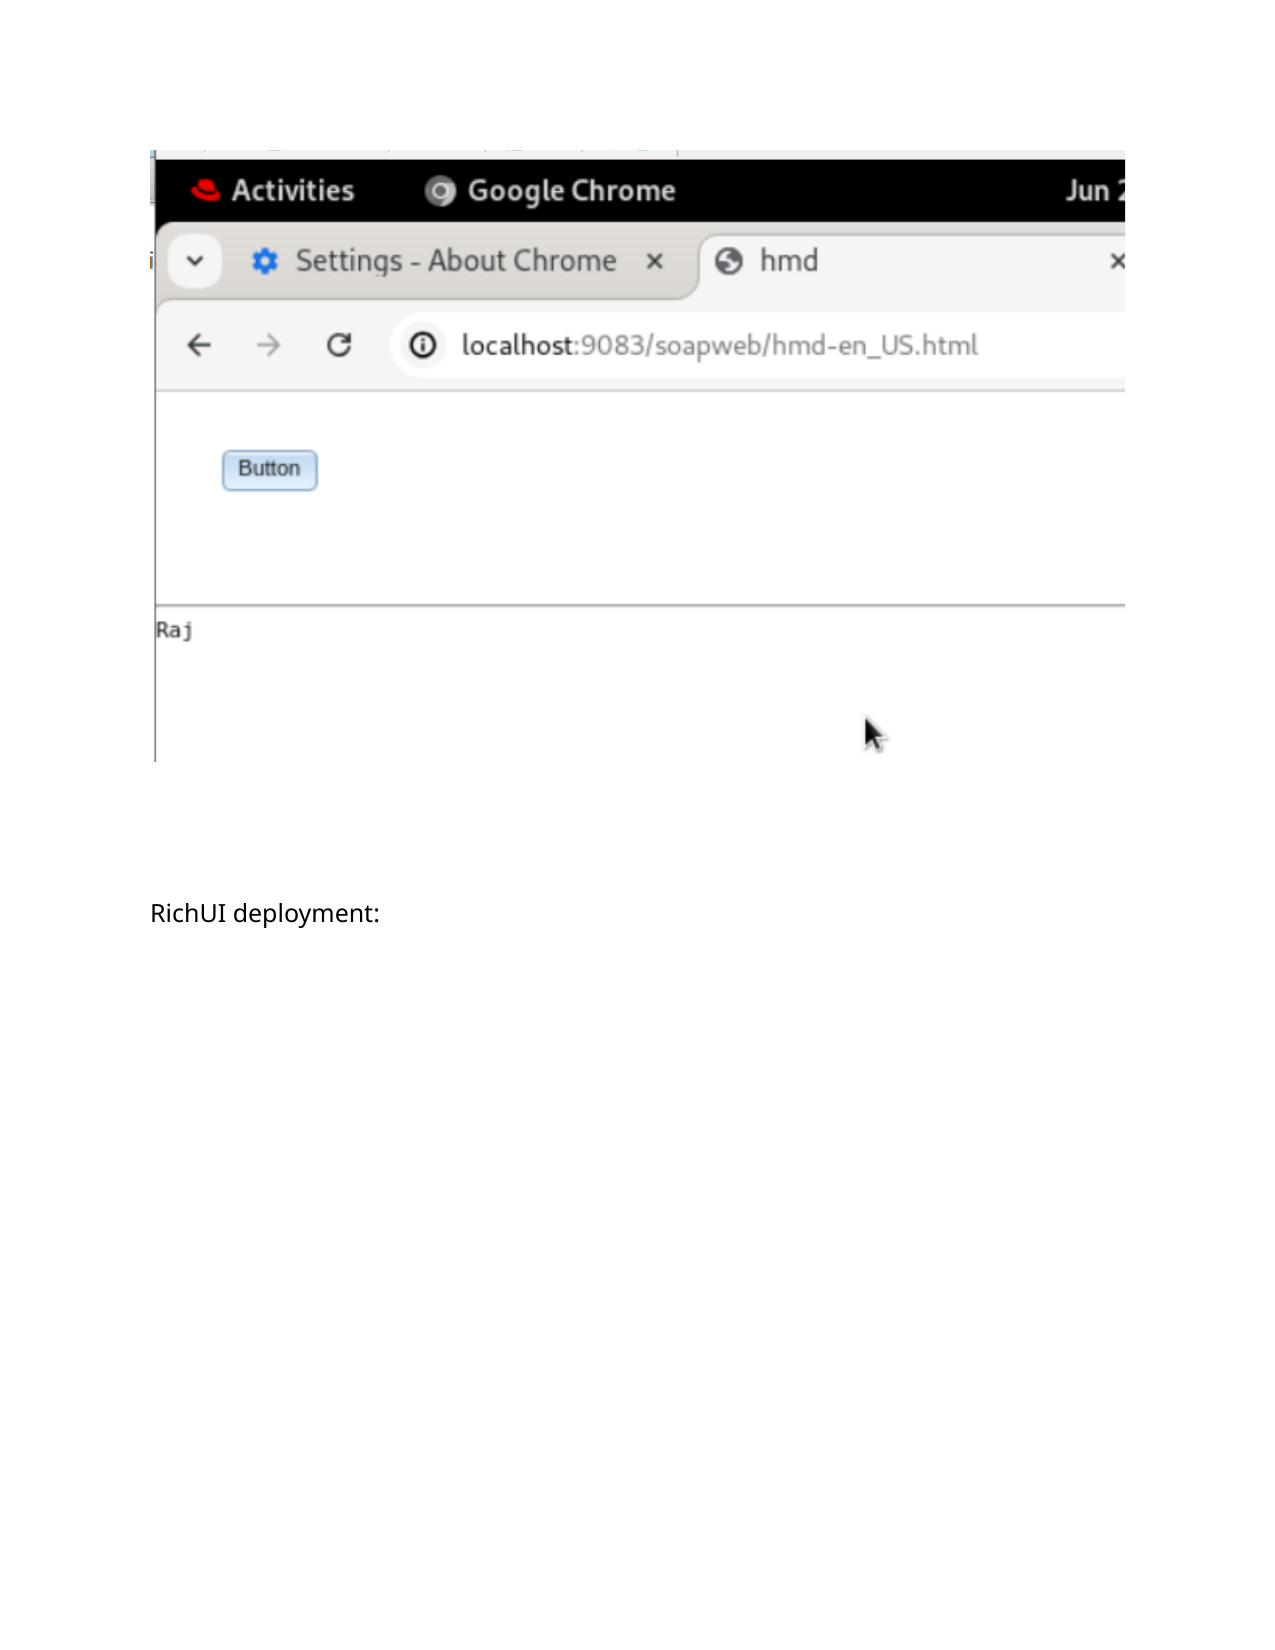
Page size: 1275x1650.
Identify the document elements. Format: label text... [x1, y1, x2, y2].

picture [150, 150, 1125, 762]
text RichUI deployment: [150, 896, 1125, 929]
